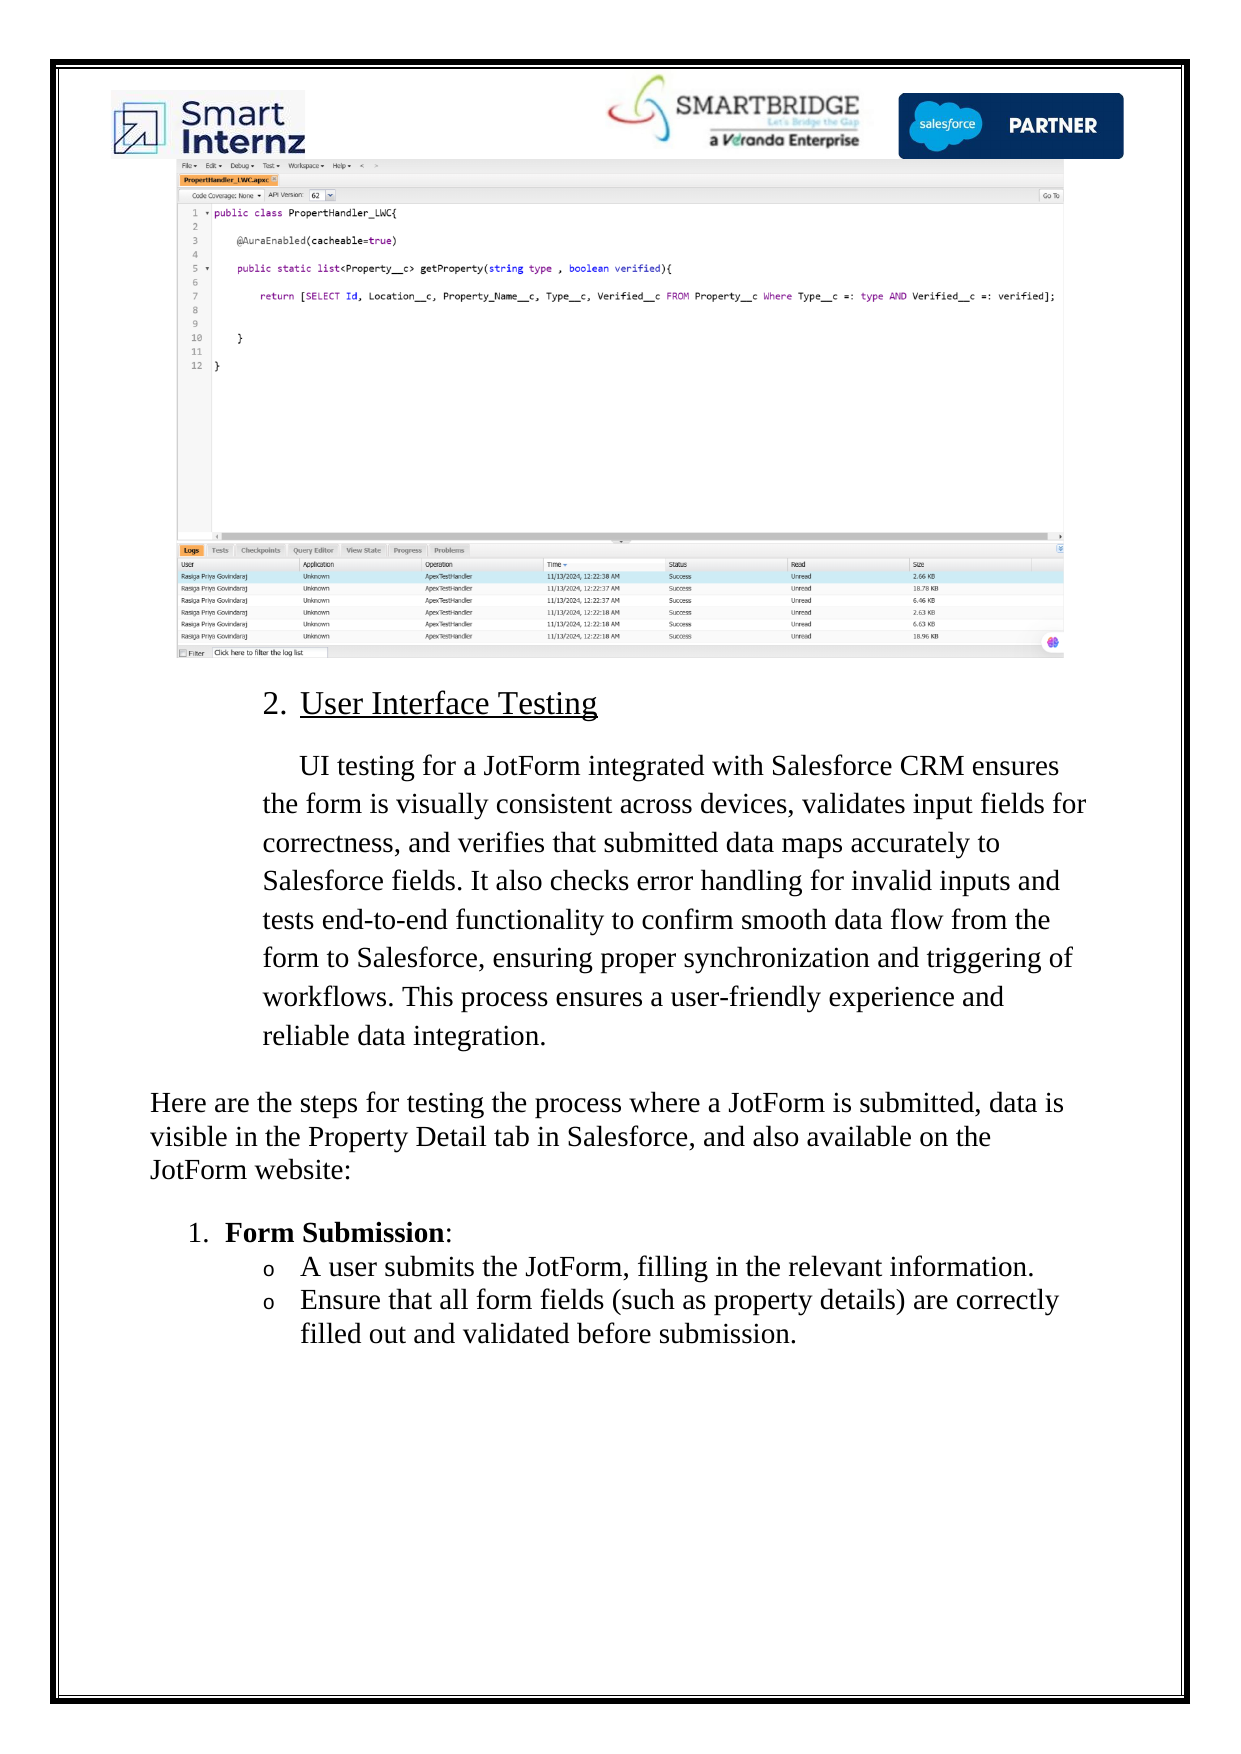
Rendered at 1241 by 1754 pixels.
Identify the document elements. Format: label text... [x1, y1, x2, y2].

list Ensure that all form fields (such as property details) are correctly filled out and validated before submission. [262, 1282, 1090, 1349]
list User Interface Testing [262, 683, 1090, 721]
text Here are the steps for testing the process where a JotForm is submitted, data is visible in the Property Detail tab in Salesforce, and also available on the JotForm website: [150, 1085, 1090, 1186]
list A user submits the JotForm, filling in the relevant information. [262, 1249, 1090, 1282]
list Form Submission: [187, 1215, 1090, 1249]
text UI testing for a JotForm integrated with Salesforce CRM ensures the form is visually consistent across devices, validates input fields for correctness, and verifies that submitted data maps accurately to Salesforce fields. It also checks error handling for invalid inputs and tests end-to-end functionality to confirm smooth data flow from the form to Salesforce, ensuring proper synchronization and triggering of workflows. This process ensures a user-friendly experience and reliable data integration. [262, 748, 1090, 1051]
picture [110, 69, 1124, 658]
